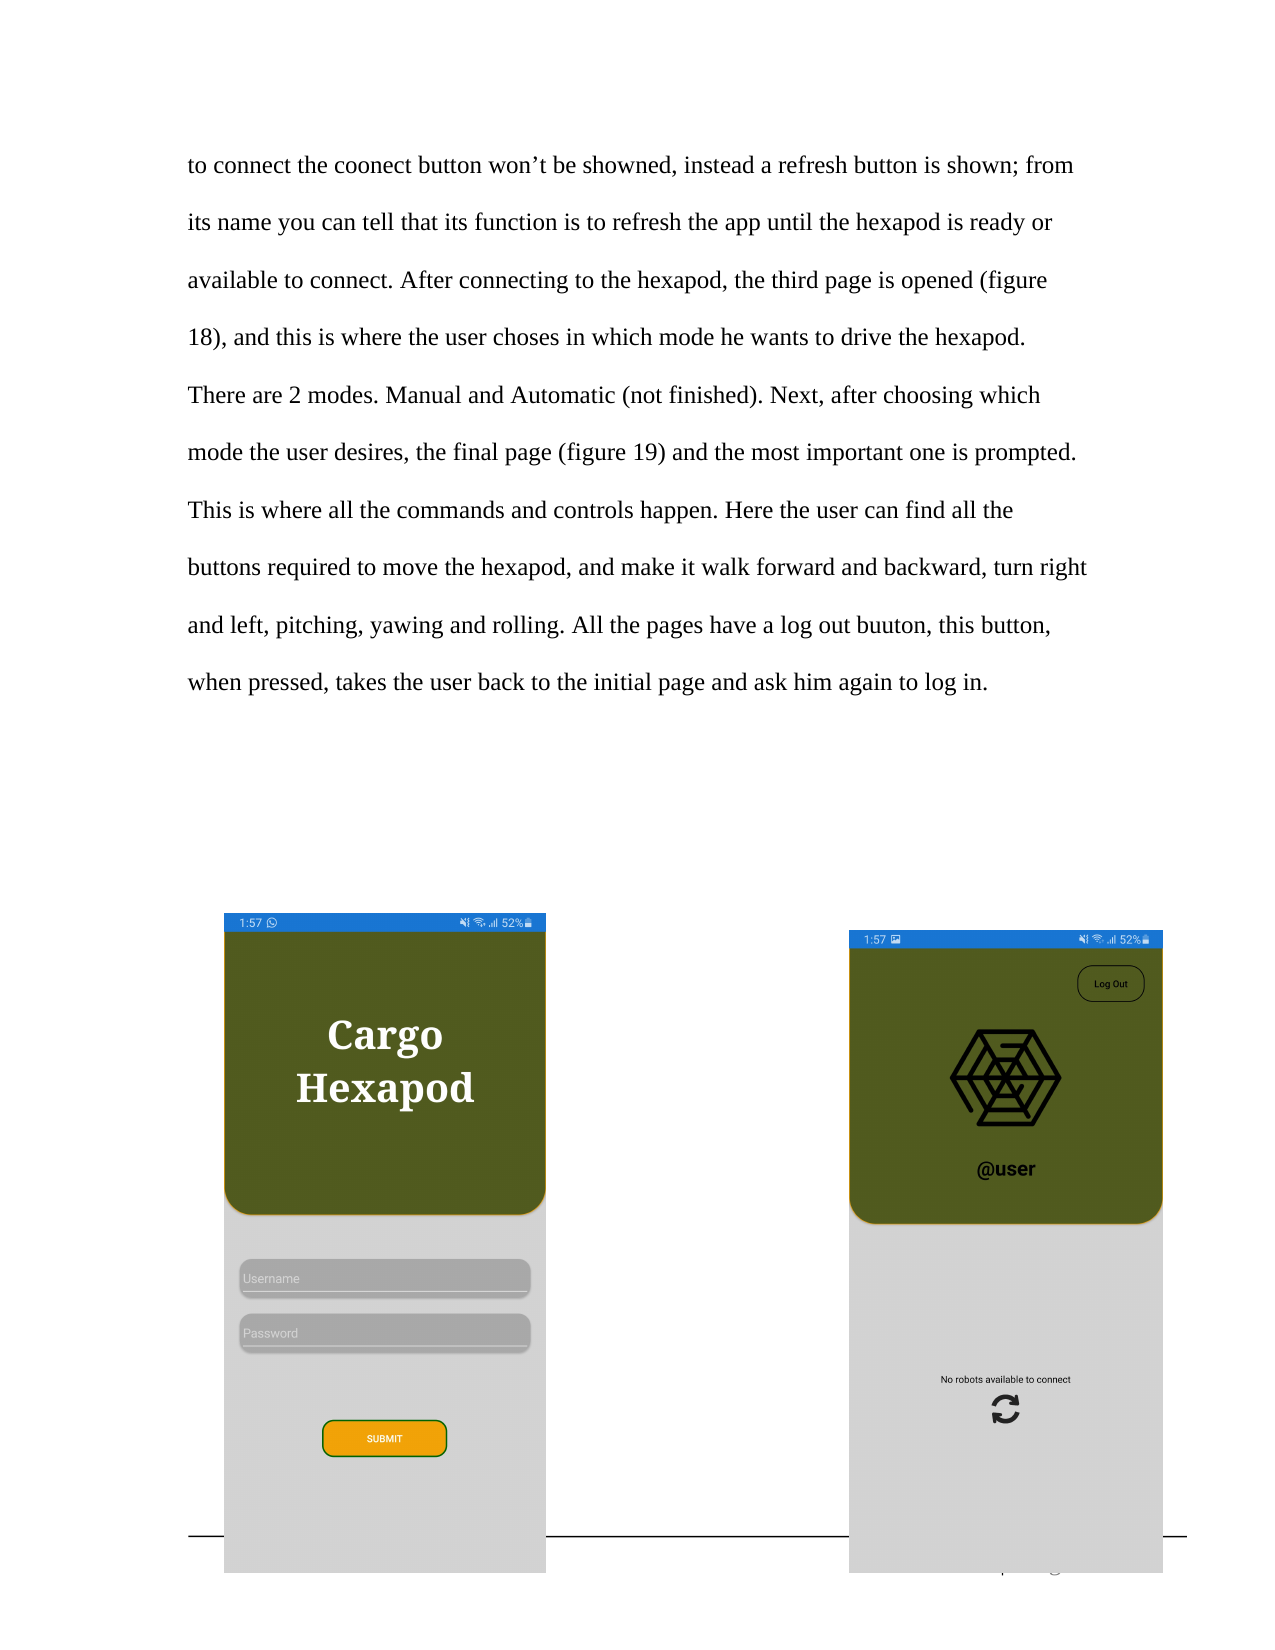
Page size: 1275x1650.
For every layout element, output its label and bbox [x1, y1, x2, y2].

text [187, 150, 1087, 696]
picture [224, 913, 546, 1573]
picture [849, 930, 1163, 1573]
